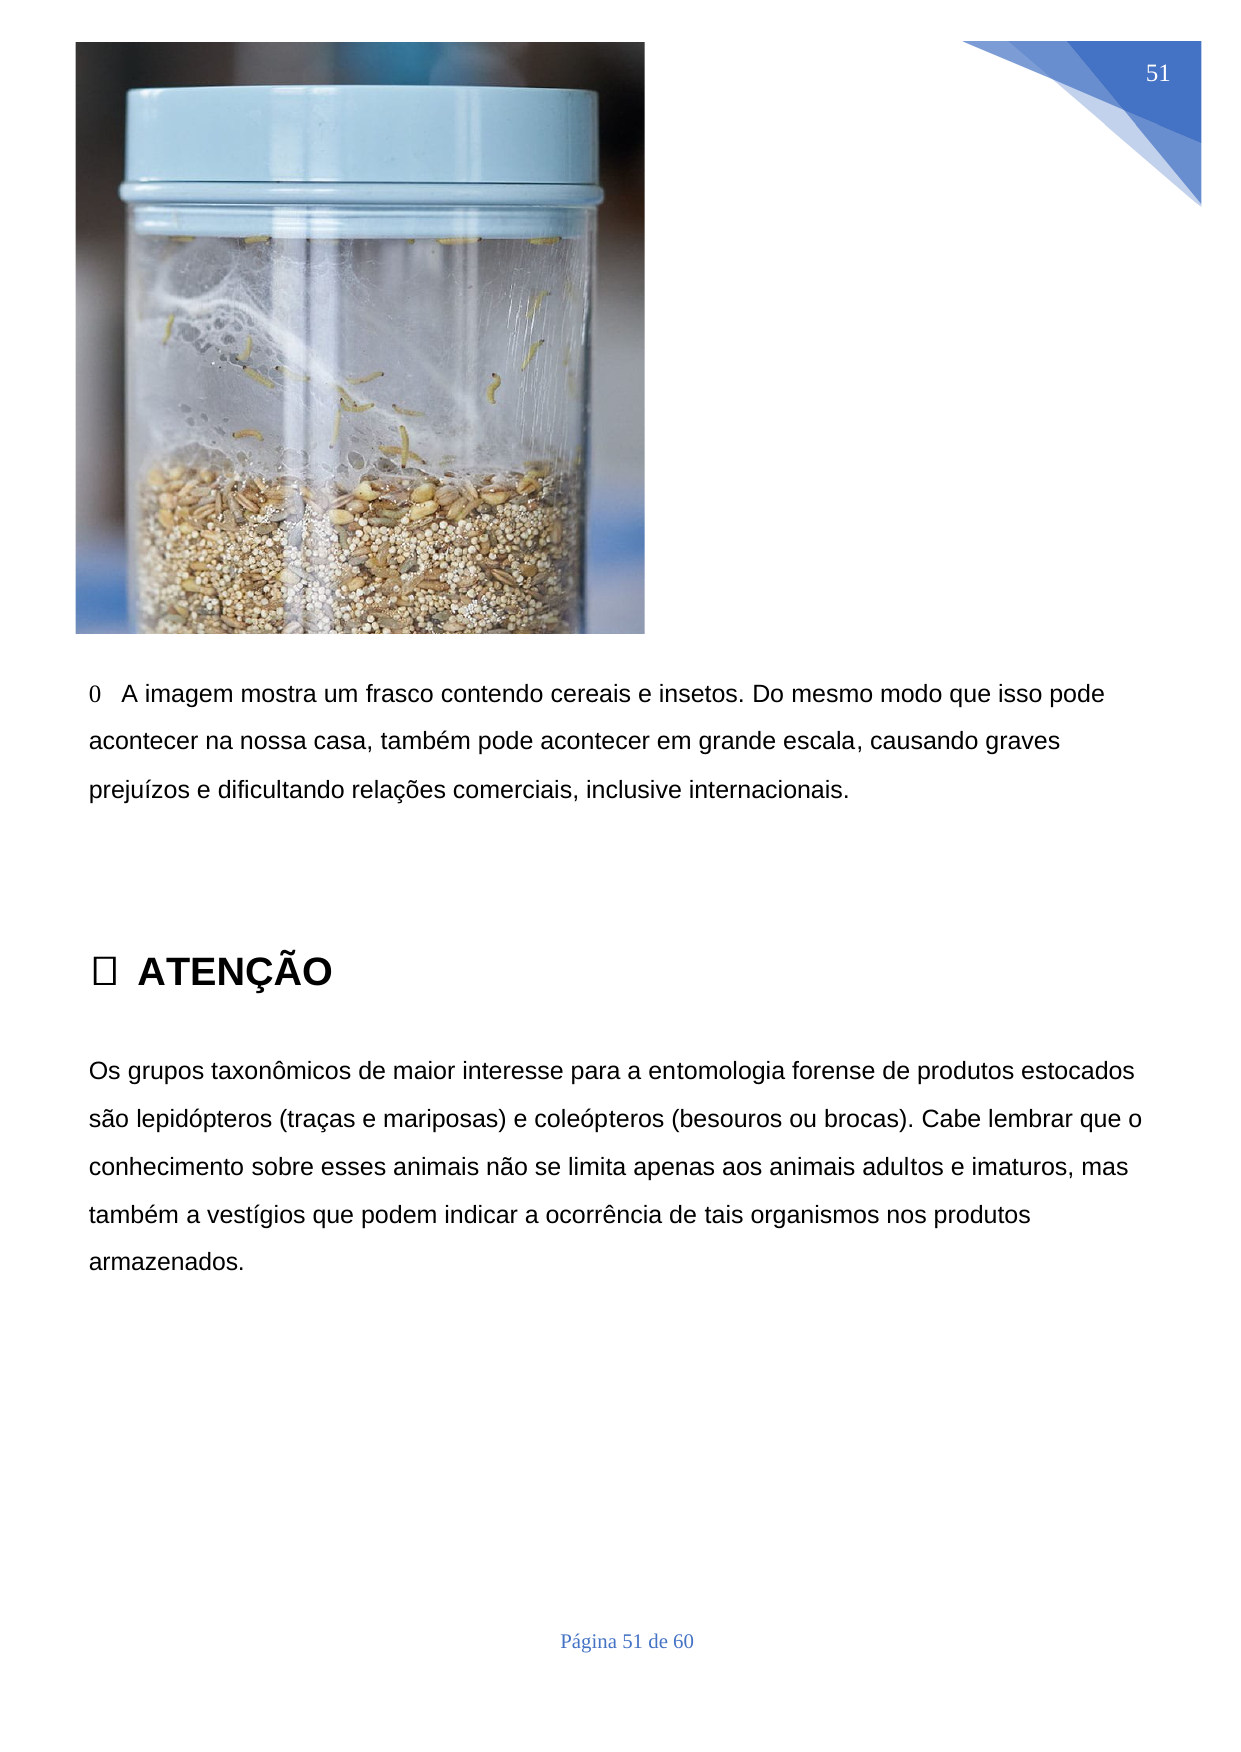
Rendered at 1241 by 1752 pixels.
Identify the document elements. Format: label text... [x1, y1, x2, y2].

text também a vestígios que podem indicar a ocorrência de tais organismos nos produtos [88, 1200, 1165, 1229]
picture [75, 42, 645, 634]
text acontecer na nossa casa, também pode acontecer em grande escala, causando graves [88, 727, 1165, 755]
text Os grupos taxonômicos de maior interesse para a entomologia forense de produtos estocados [88, 1057, 1165, 1085]
text  A imagem mostra um frasco contendo cereais e insetos. Do mesmo modo que isso pode [88, 672, 1165, 711]
text armazenados. [88, 1247, 1165, 1276]
text são lepidópteros (traças e mariposas) e coleópteros (besouros ou brocas). Cabe lembrar que o [88, 1105, 1165, 1134]
picture [962, 41, 1202, 207]
text  ATENÇÃO [88, 937, 1165, 998]
text prejuízos e dificultando relações comerciais, inclusive internacionais. [88, 775, 1165, 804]
text conhecimento sobre esses animais não se limita apenas aos animais adultos e imaturos, mas [88, 1152, 1165, 1181]
